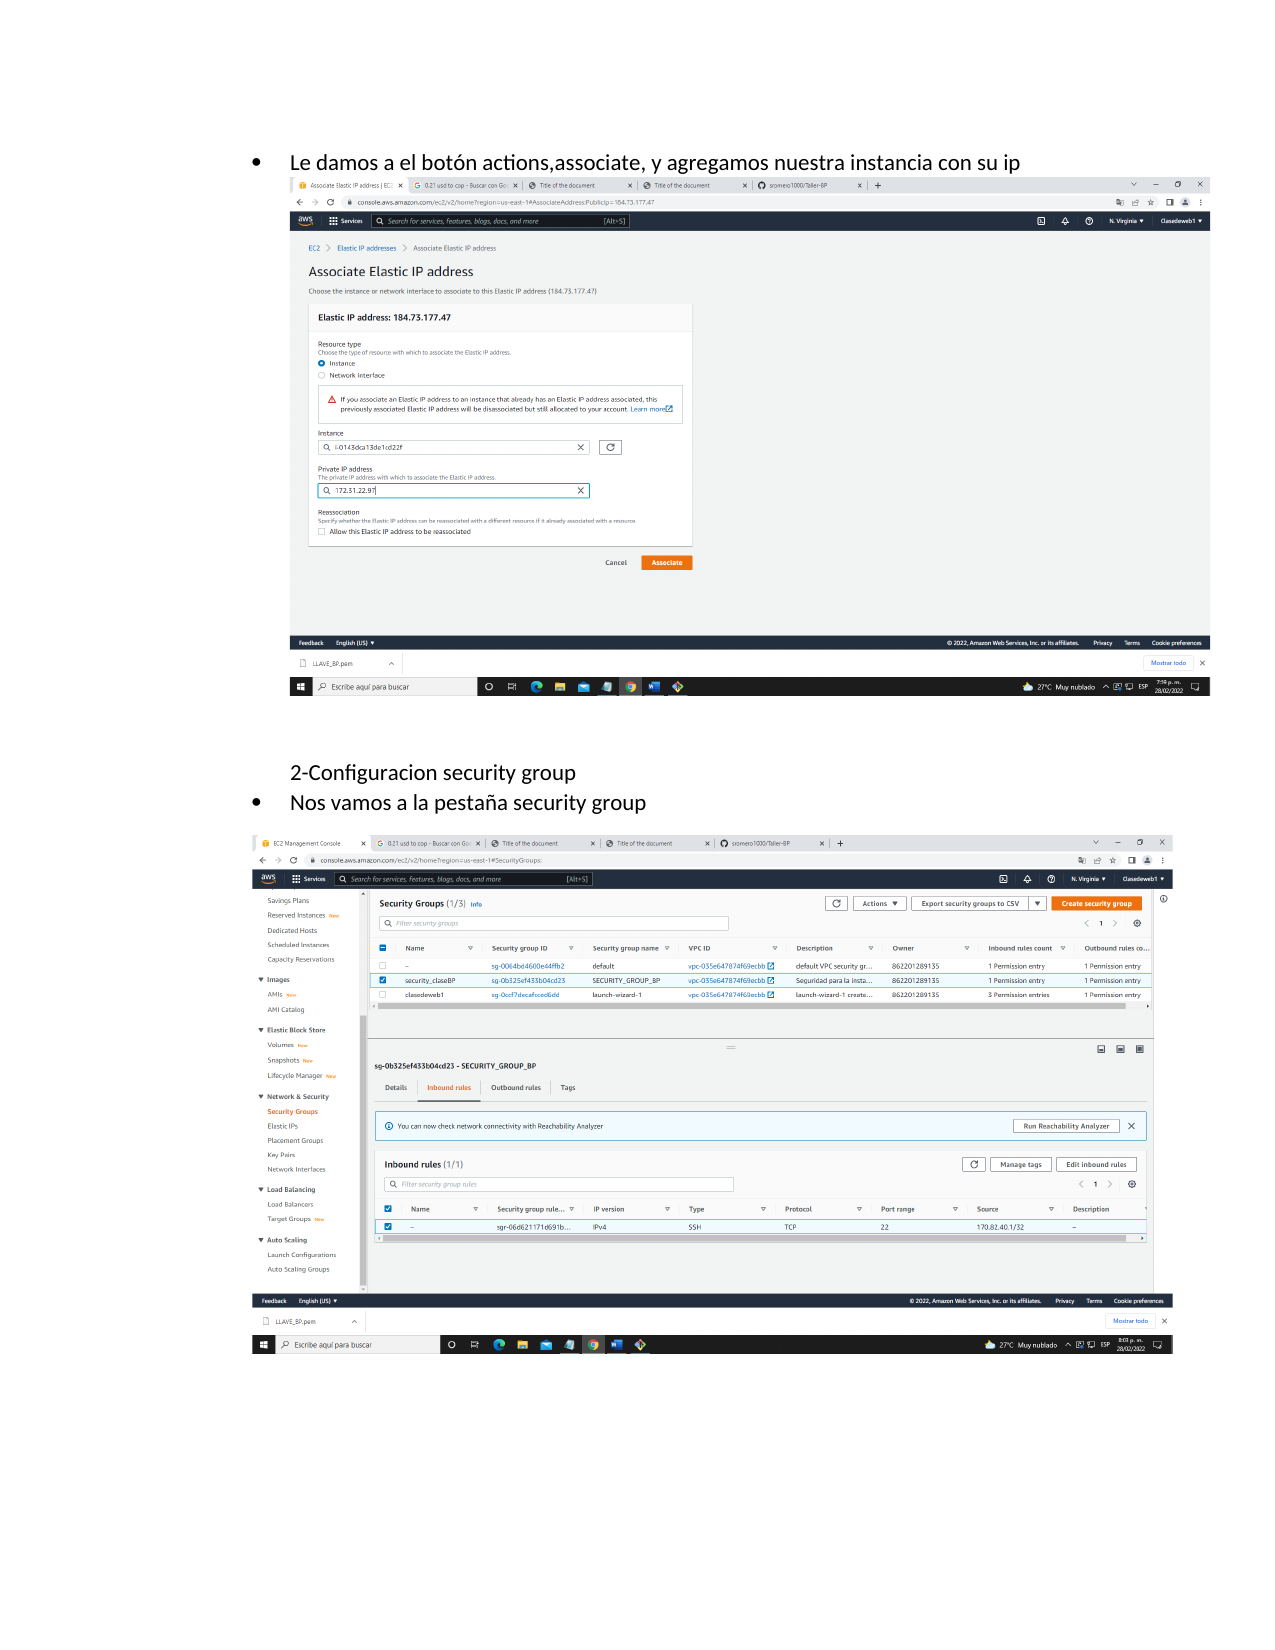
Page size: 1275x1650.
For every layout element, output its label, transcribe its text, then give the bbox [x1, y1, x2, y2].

picture [252, 835, 1173, 1354]
list Nos vamos a la pestaña security group [252, 788, 1098, 816]
picture [289, 177, 1211, 696]
list 2-Configuracion security group [290, 758, 1098, 786]
list Le damos a el botón actions,associate, y agregamos nuestra instancia con su ip [252, 148, 1098, 176]
